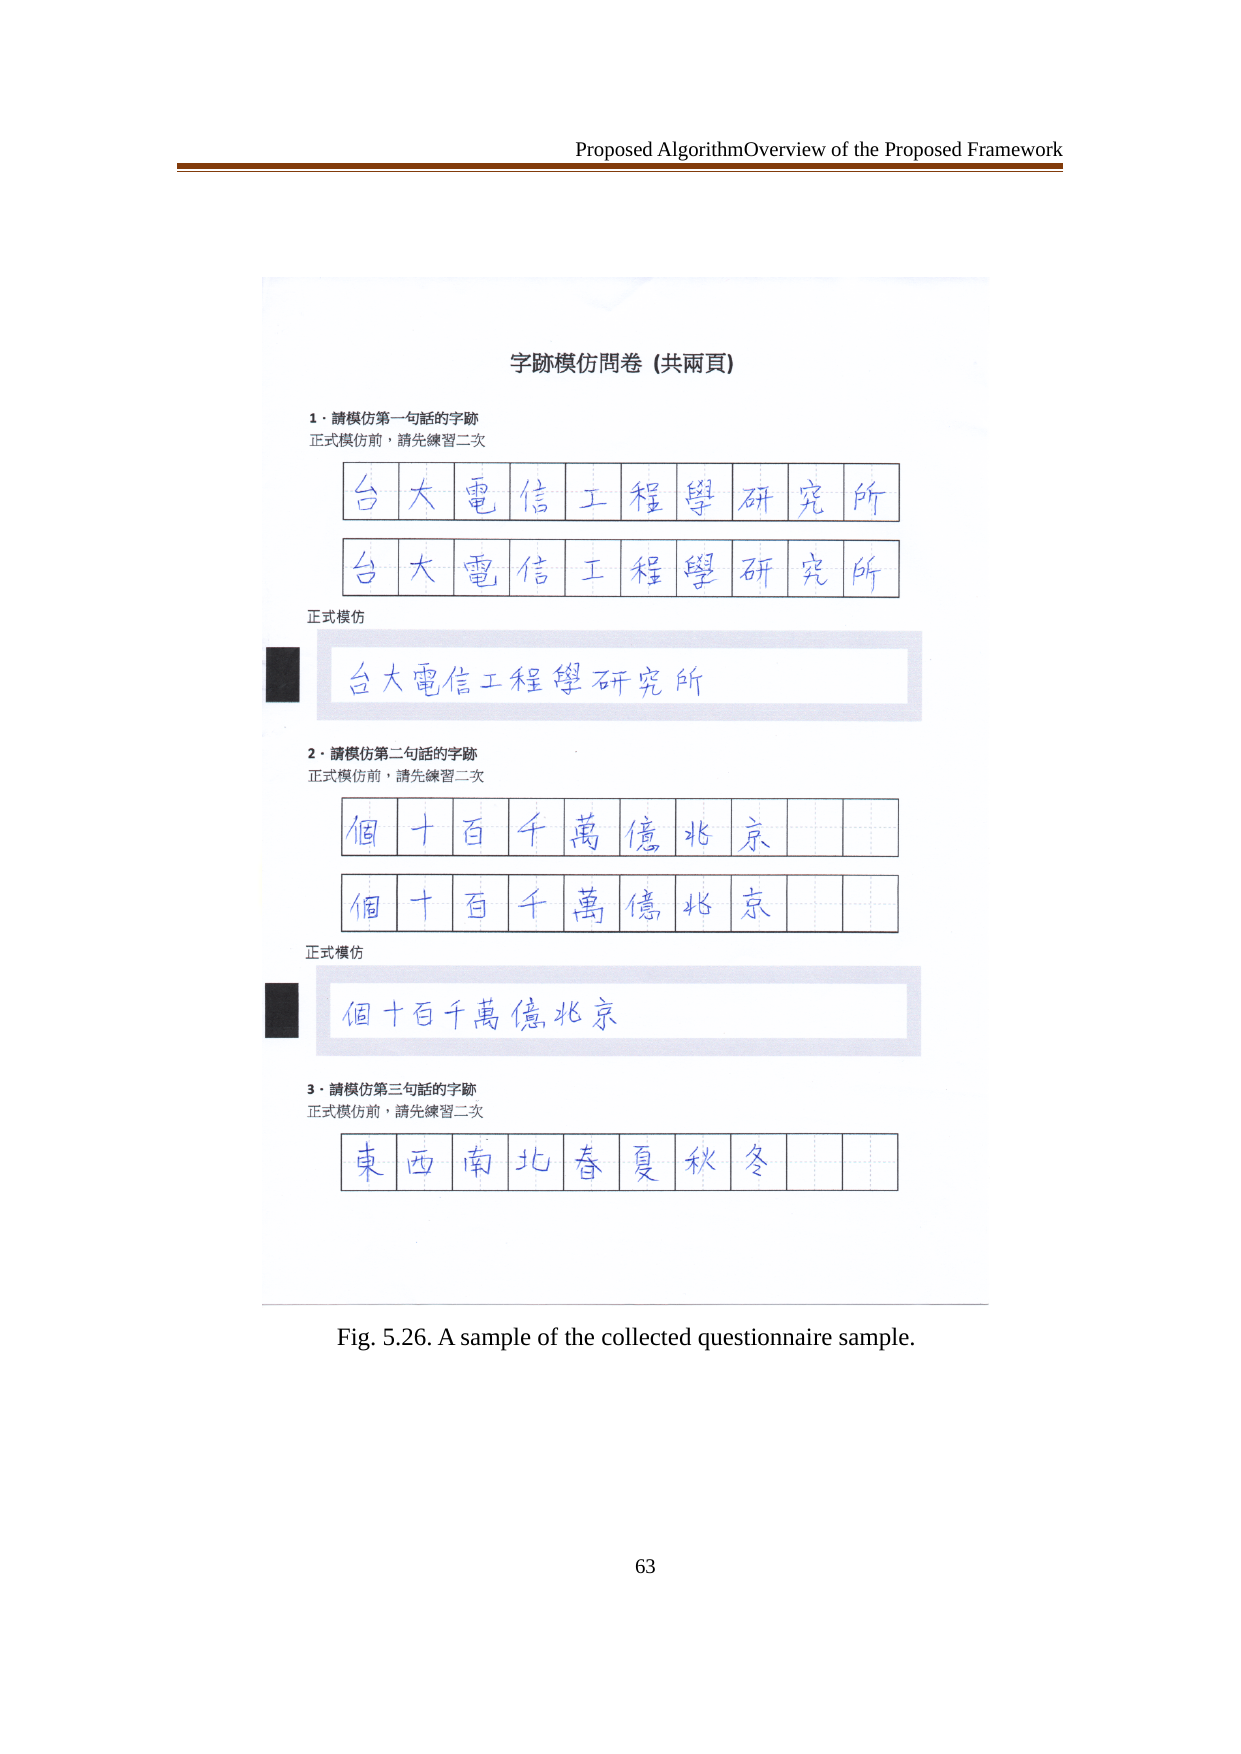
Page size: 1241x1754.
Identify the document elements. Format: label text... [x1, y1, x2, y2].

picture [262, 277, 991, 1308]
